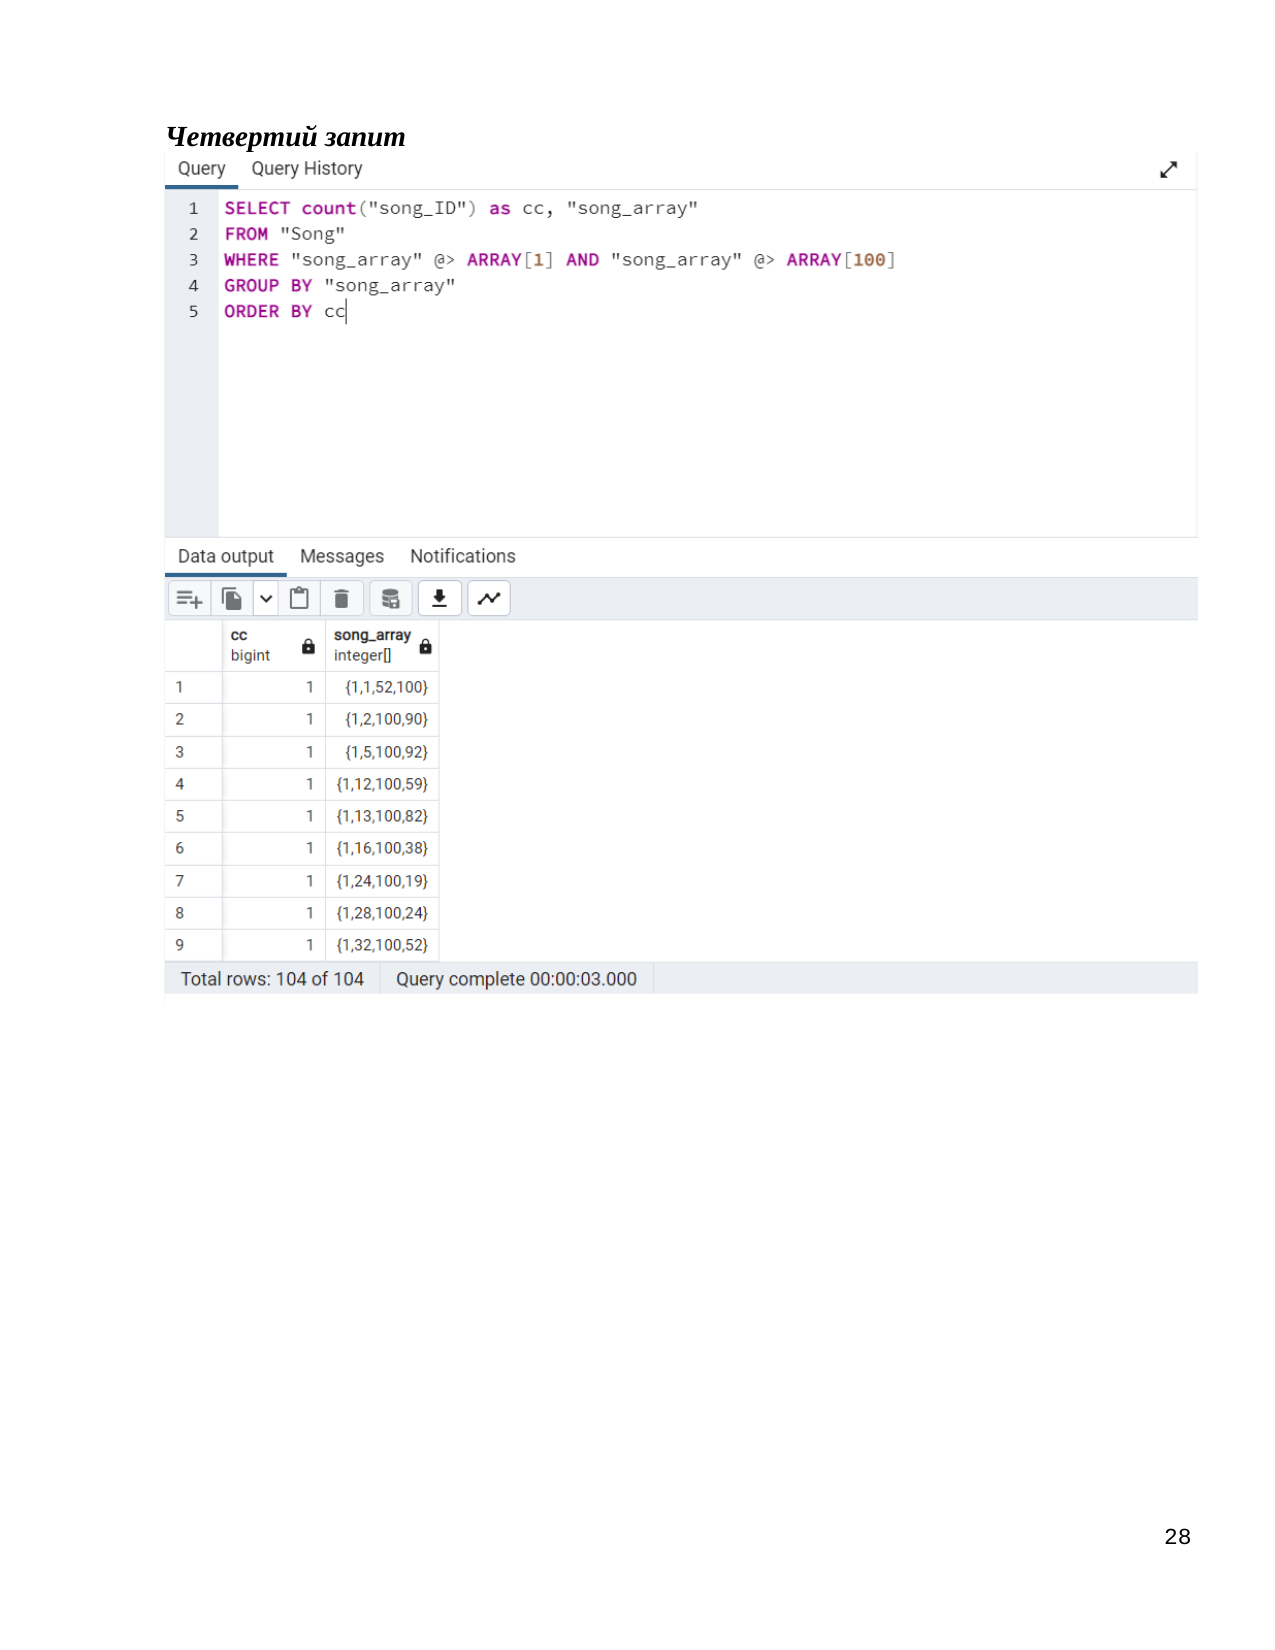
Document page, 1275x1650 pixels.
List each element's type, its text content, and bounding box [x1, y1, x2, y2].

picture [164, 152, 1198, 1002]
text Четвертий запит [164, 119, 1198, 152]
